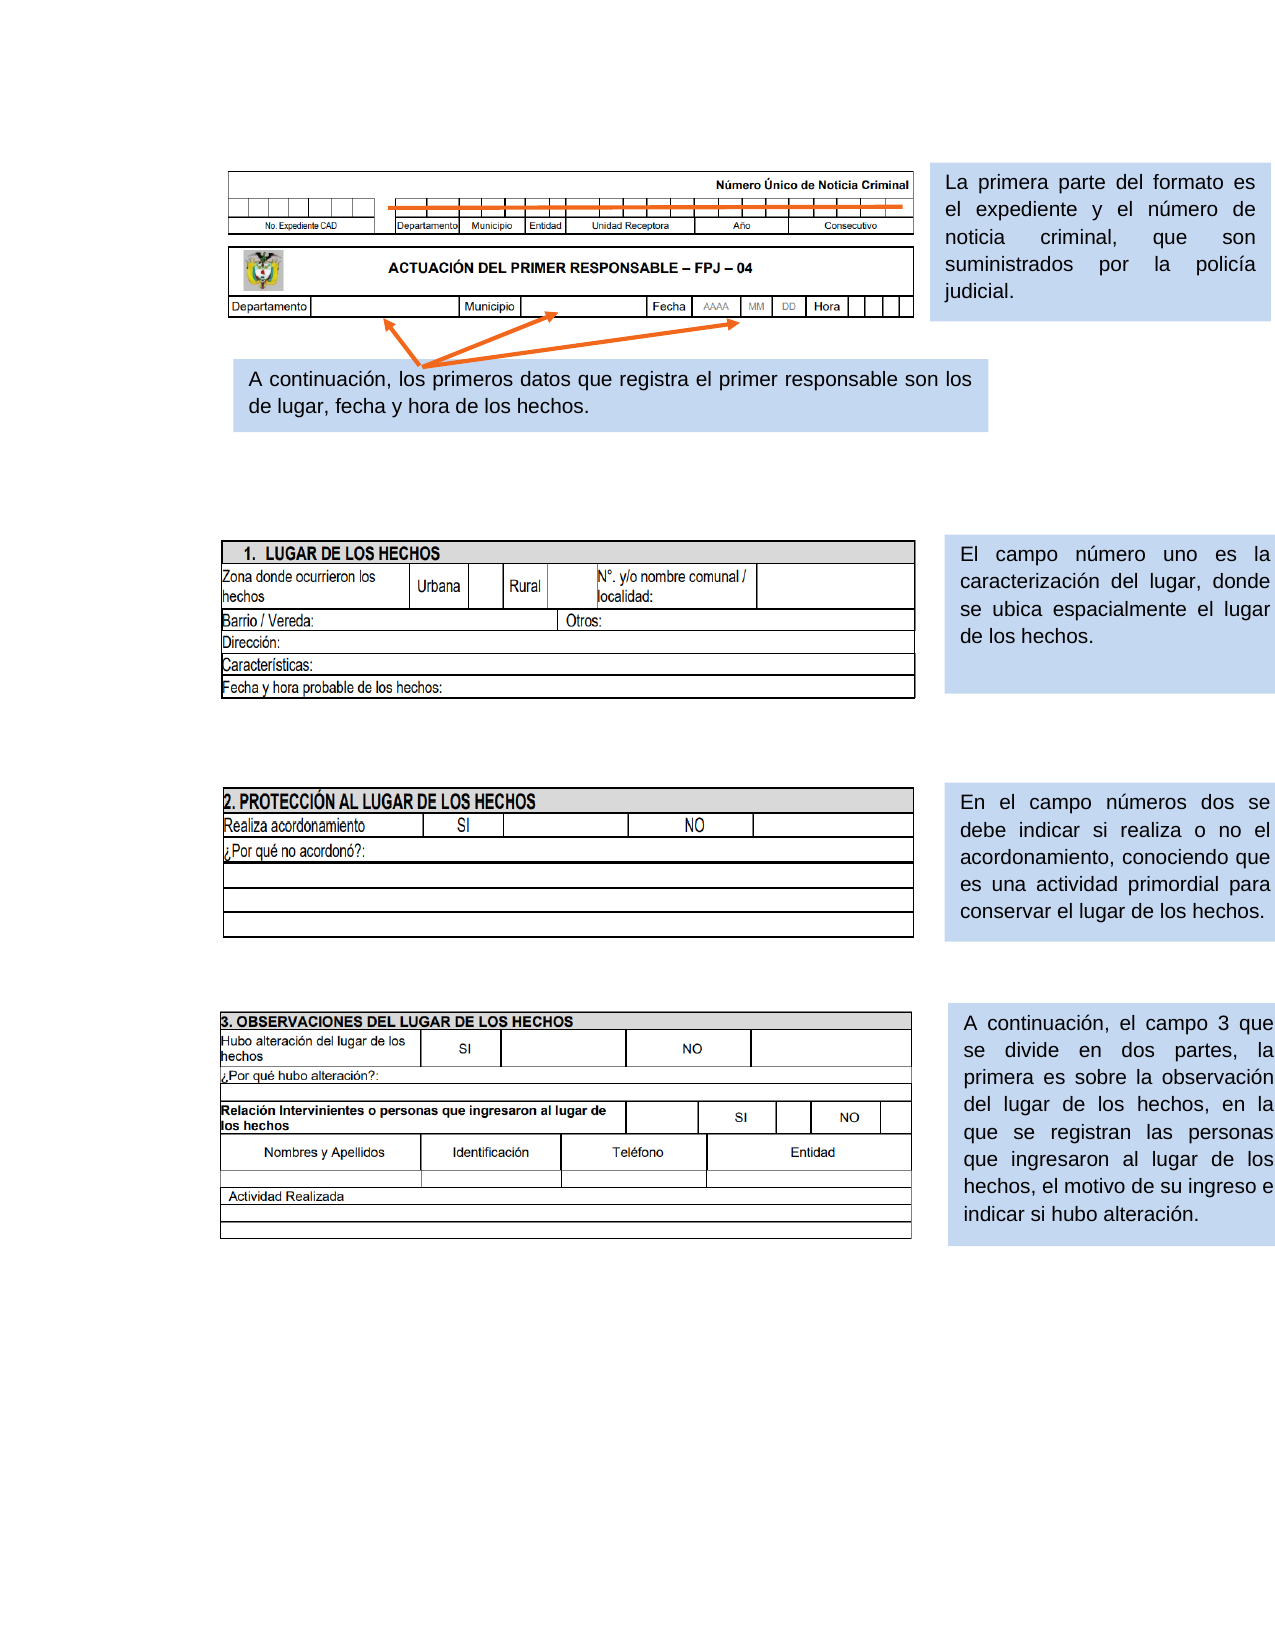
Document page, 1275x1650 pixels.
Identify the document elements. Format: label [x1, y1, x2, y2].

picture [218, 165, 916, 321]
picture [218, 782, 916, 944]
picture [218, 1009, 914, 1246]
picture [218, 534, 921, 704]
